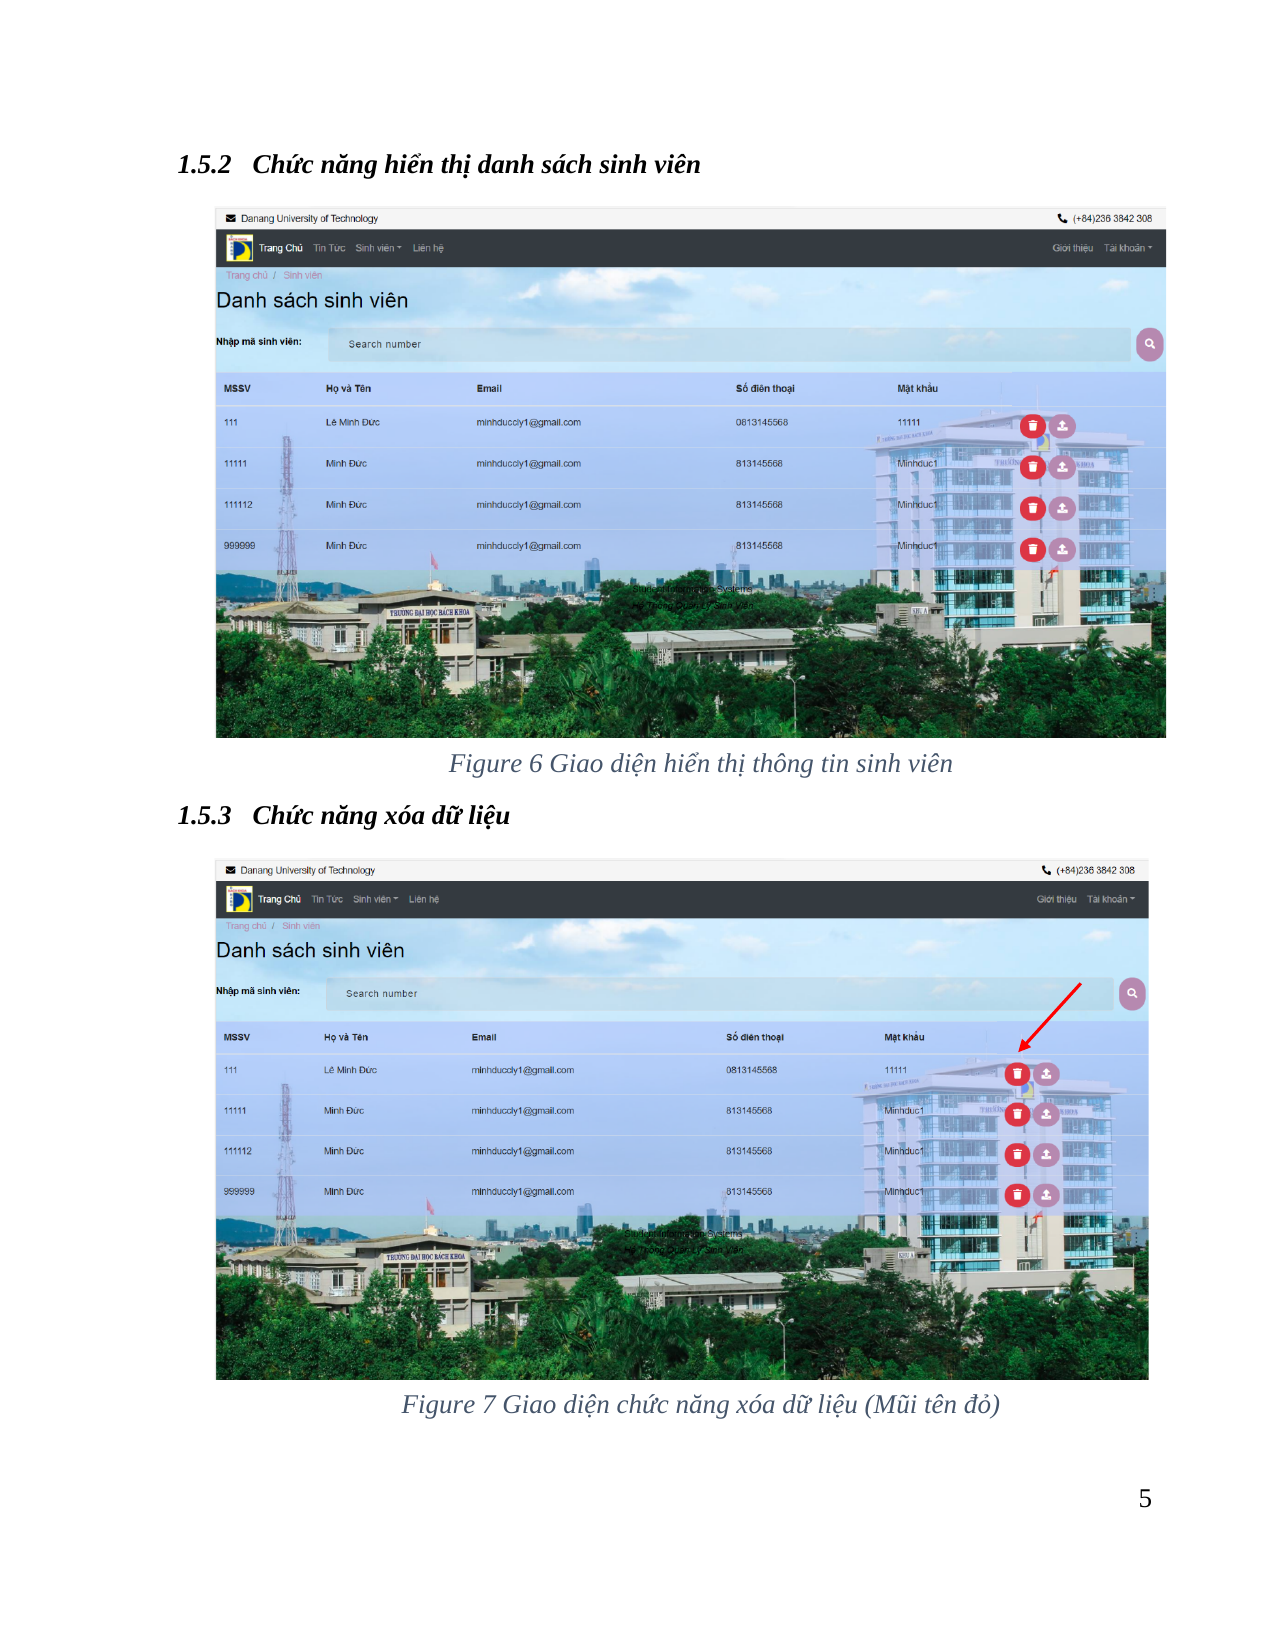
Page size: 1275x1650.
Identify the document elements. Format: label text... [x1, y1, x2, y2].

picture [214, 858, 1149, 1380]
text Figure 6 Giao diện hiển thị thông tin sinh viên [177, 747, 1152, 778]
subtitle Chức năng xóa dữ liệu [177, 799, 1152, 830]
subtitle Chức năng hiển thị danh sách sinh viên [177, 148, 1152, 179]
picture [214, 206, 1167, 738]
text Figure 7 Giao diện chức năng xóa dữ liệu (Mũi tên đỏ) [177, 1389, 1152, 1420]
